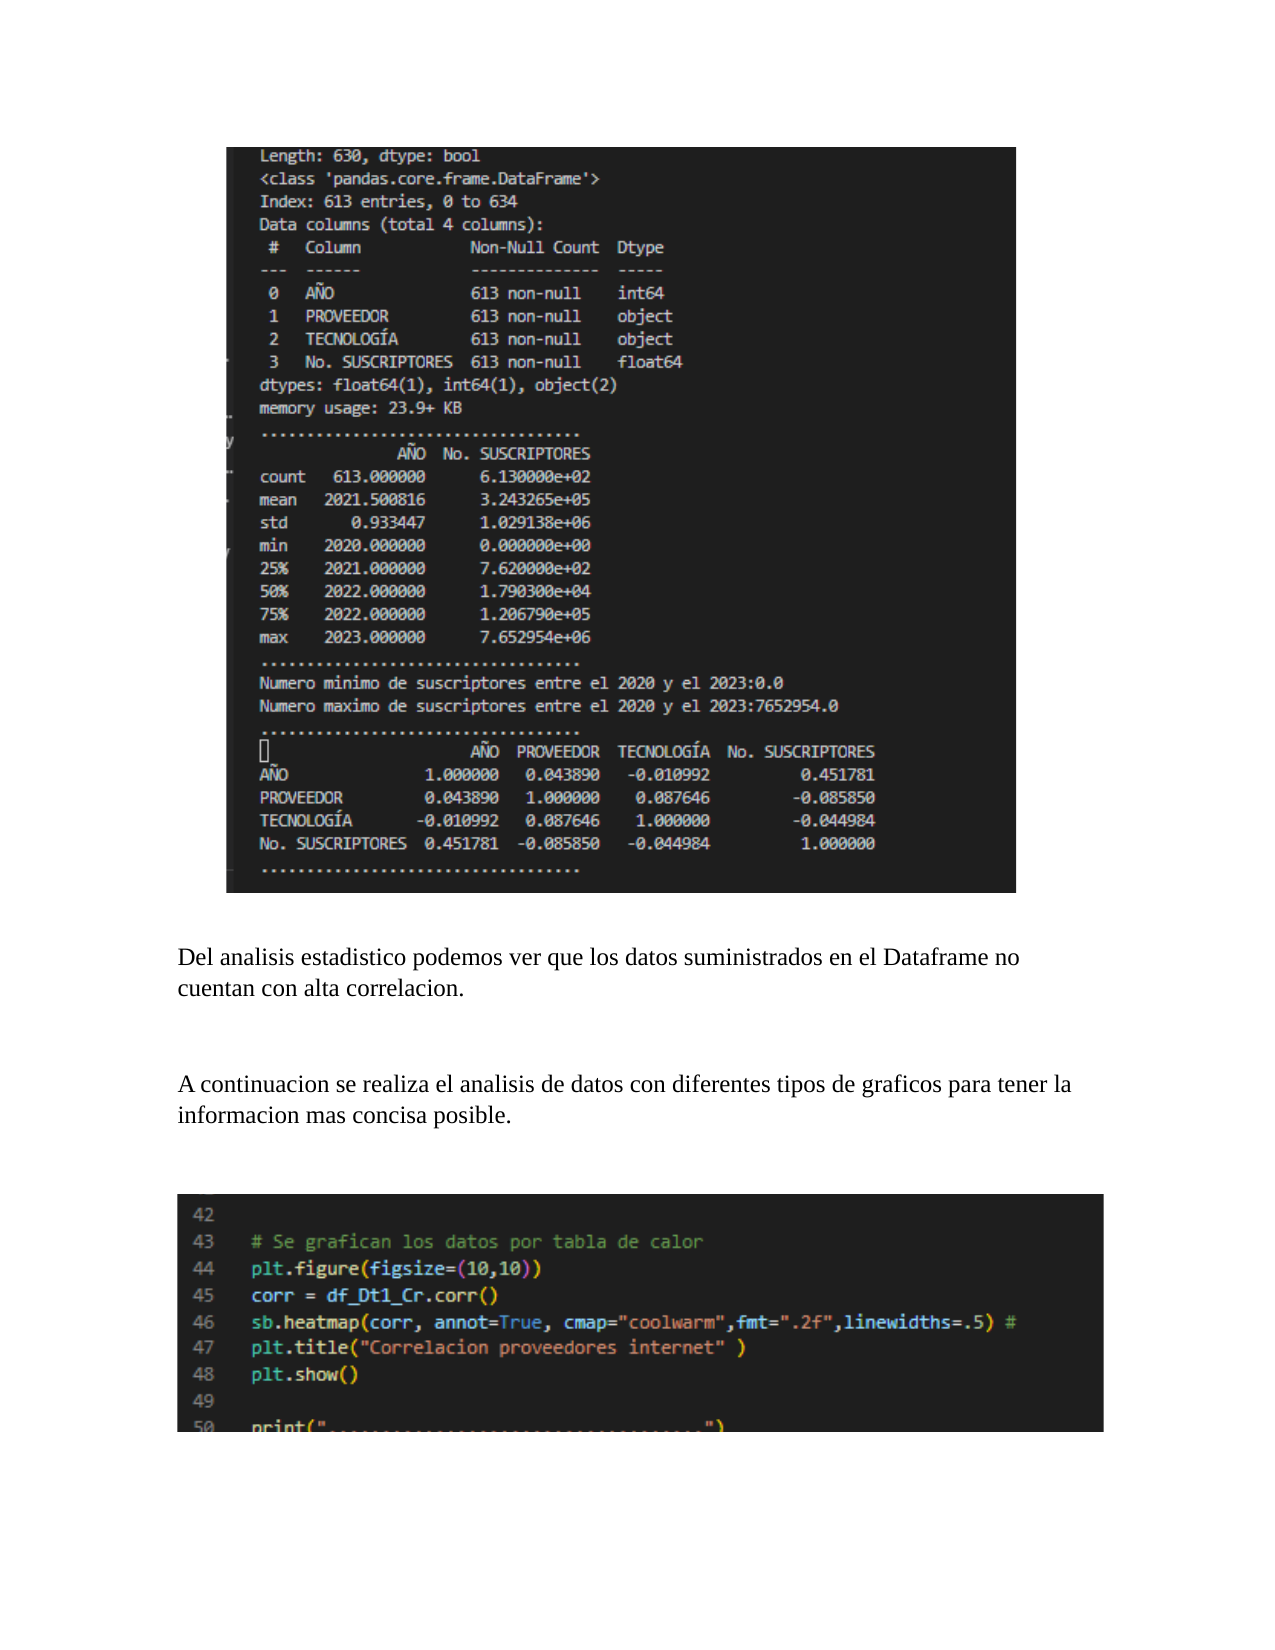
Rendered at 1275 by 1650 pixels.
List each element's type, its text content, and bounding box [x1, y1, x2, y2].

text A continuacion se realiza el analisis de datos con diferentes tipos de graficos para tener la informacion mas concisa posible. [177, 1069, 1098, 1128]
text Del analisis estadistico podemos ver que los datos suministrados en el Dataframe no cuentan con alta correlacion. [177, 942, 1098, 1002]
picture [177, 1194, 1104, 1432]
picture [226, 147, 1017, 893]
